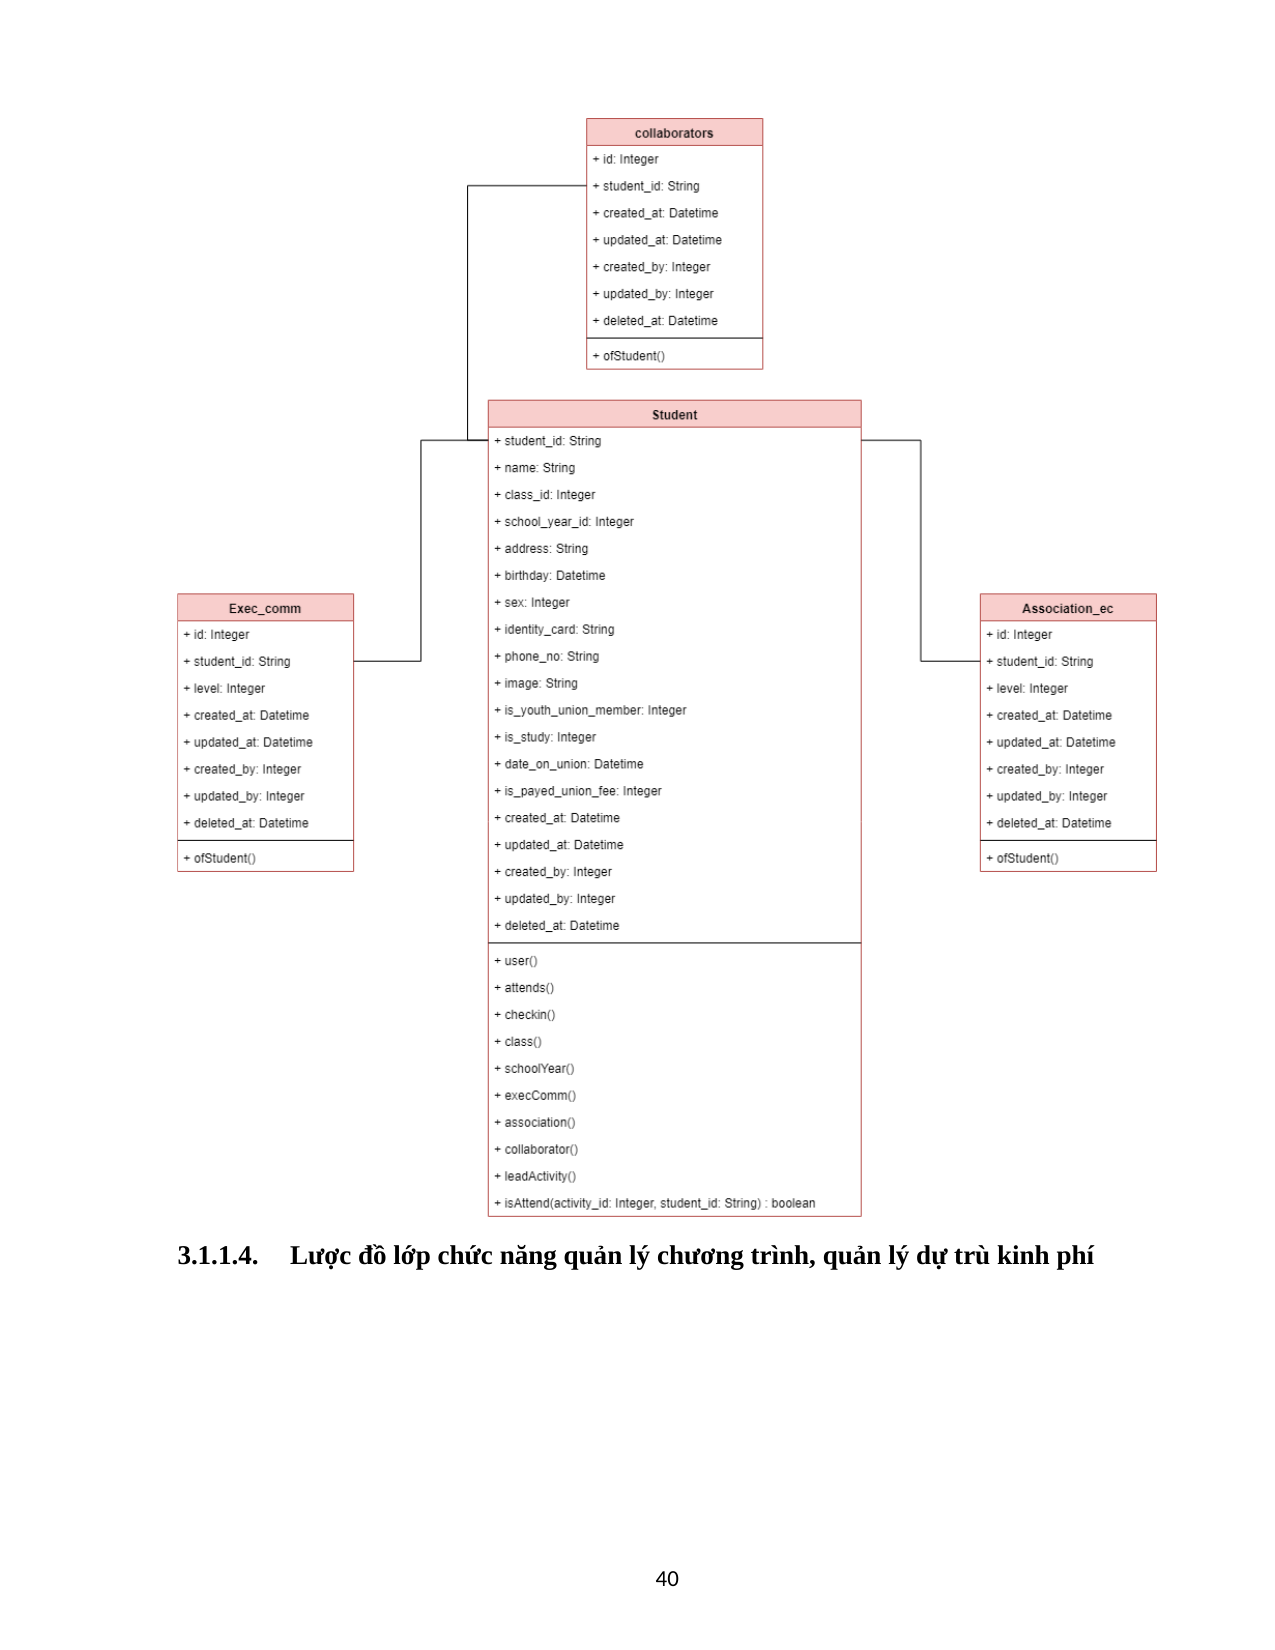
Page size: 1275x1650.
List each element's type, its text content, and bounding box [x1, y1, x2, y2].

list Lược đồ lớp chức năng quản lý chương trình, quản lý dự trù kinh phí [177, 1239, 1157, 1270]
picture [177, 118, 1157, 1220]
